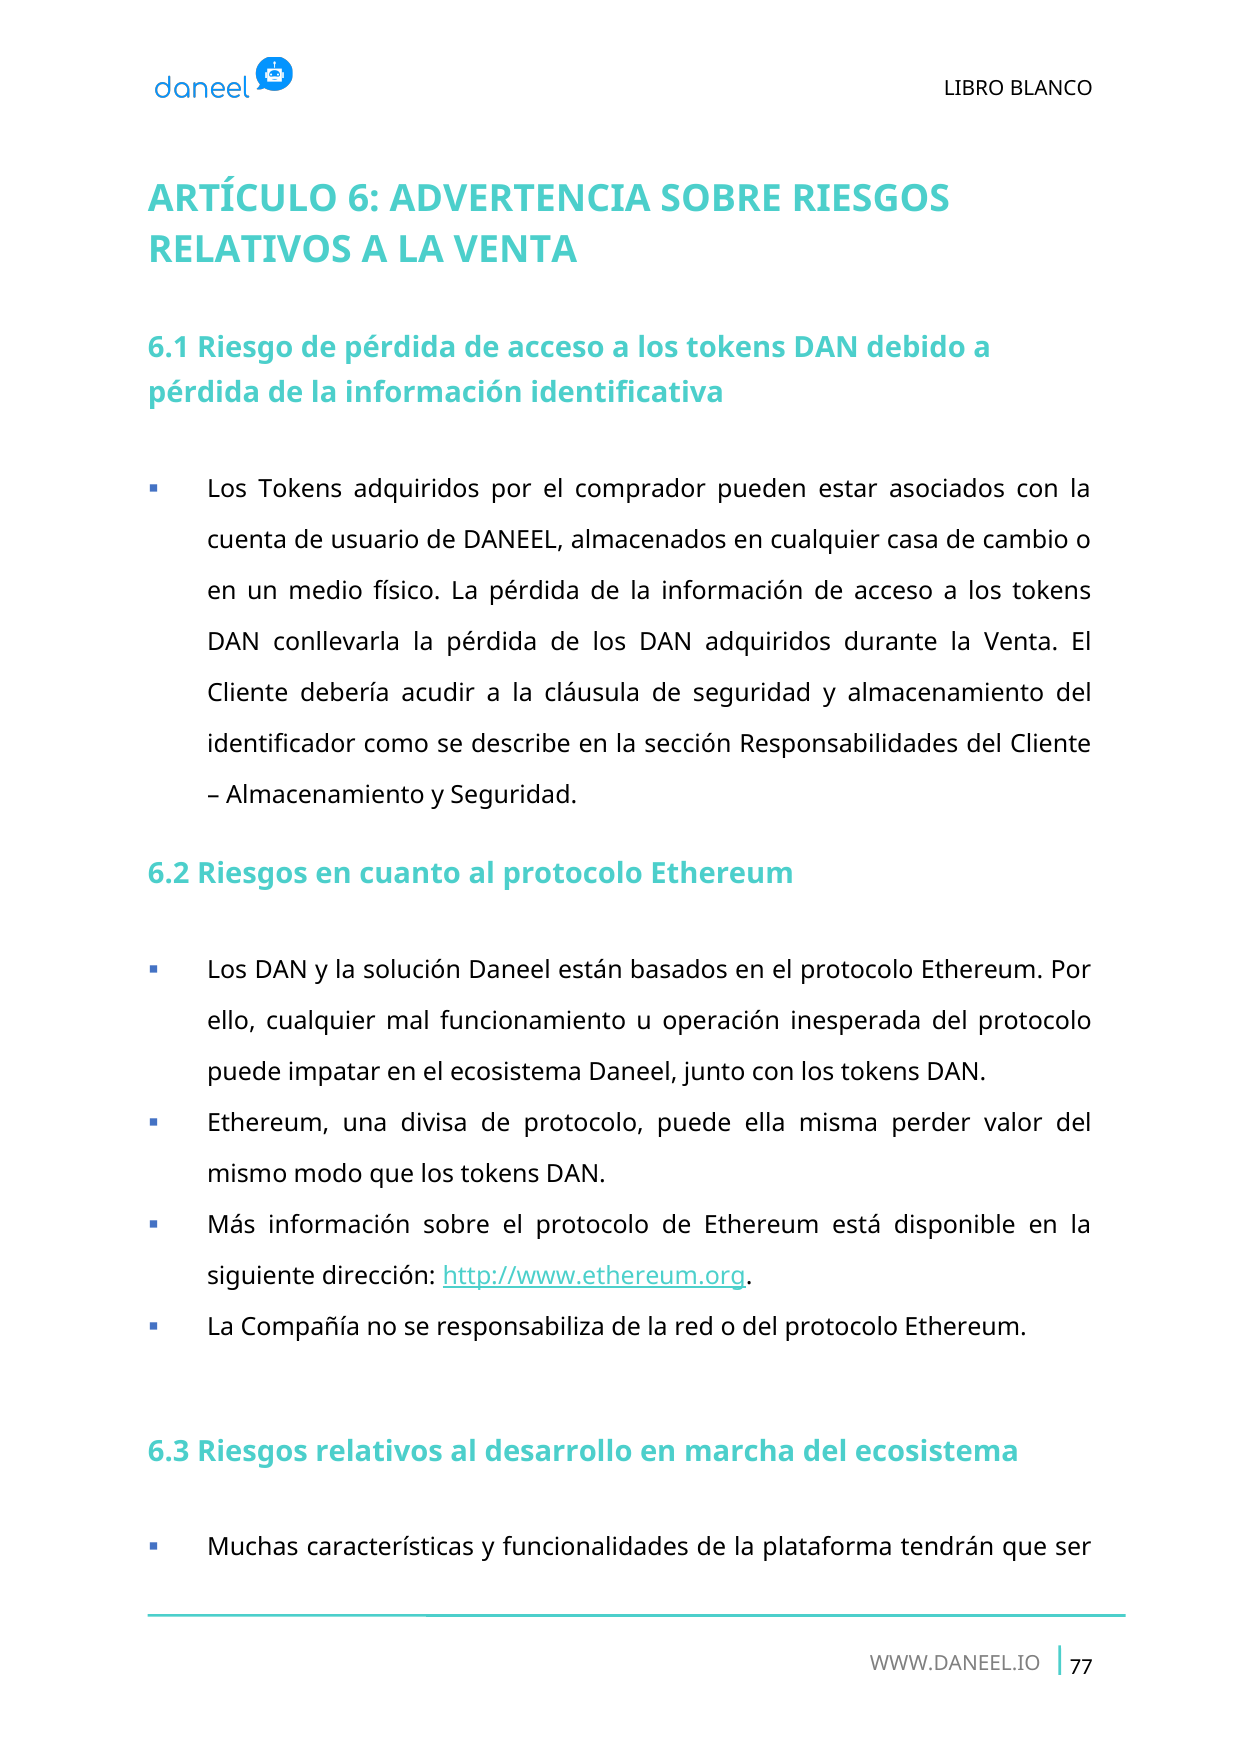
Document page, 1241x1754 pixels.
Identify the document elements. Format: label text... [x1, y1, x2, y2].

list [148, 1529, 1092, 1563]
list La Compañía no se responsabiliza de la red o del protocolo Ethereum. [148, 1309, 1092, 1343]
picture [155, 57, 293, 98]
list Ethereum, una divisa de protocolo, puede ella misma perder valor del mismo modo que los tokens DAN. [148, 1104, 1092, 1189]
list Los Tokens adquiridos por el comprador pueden estar asociados con la cuenta de usuario de DANEEL, almacenados en cualquier casa de cambio o en un medio físico. La pérdida de la información de acceso a los tokens DAN conllevarla la pérdida de los DAN adquiridos durante la Venta. El Cliente debería acudir a la cláusula de seguridad y almacenamiento del identificador como se describe en la sección Responsabilidades del Cliente – Almacenamiento y Seguridad. [148, 470, 1092, 811]
list Los DAN y la solución Daneel están basados en el protocolo Ethereum. Por ello, cualquier mal funcionamiento u operación inesperada del protocolo puede impatar en el ecosistema Daneel, junto con los tokens DAN. [148, 951, 1092, 1087]
subtitle 6.3 Riesgos relativos al desarrollo en marcha del ecosistema [148, 1430, 1092, 1470]
subtitle ARTÍCULO 6: ADVERTENCIA SOBRE RIESGOS RELATIVOS A LA VENTA [148, 171, 1092, 273]
list Más información sobre el protocolo de Ethereum está disponible en la siguiente dirección: http://www.ethereum.org. [148, 1207, 1092, 1292]
subtitle 6.2 Riesgos en cuanto al protocolo Ethereum [148, 853, 1092, 892]
subtitle 6.1 Riesgo de pérdida de acceso a los tokens DAN debido a pérdida de la información identificativa [148, 326, 1092, 411]
